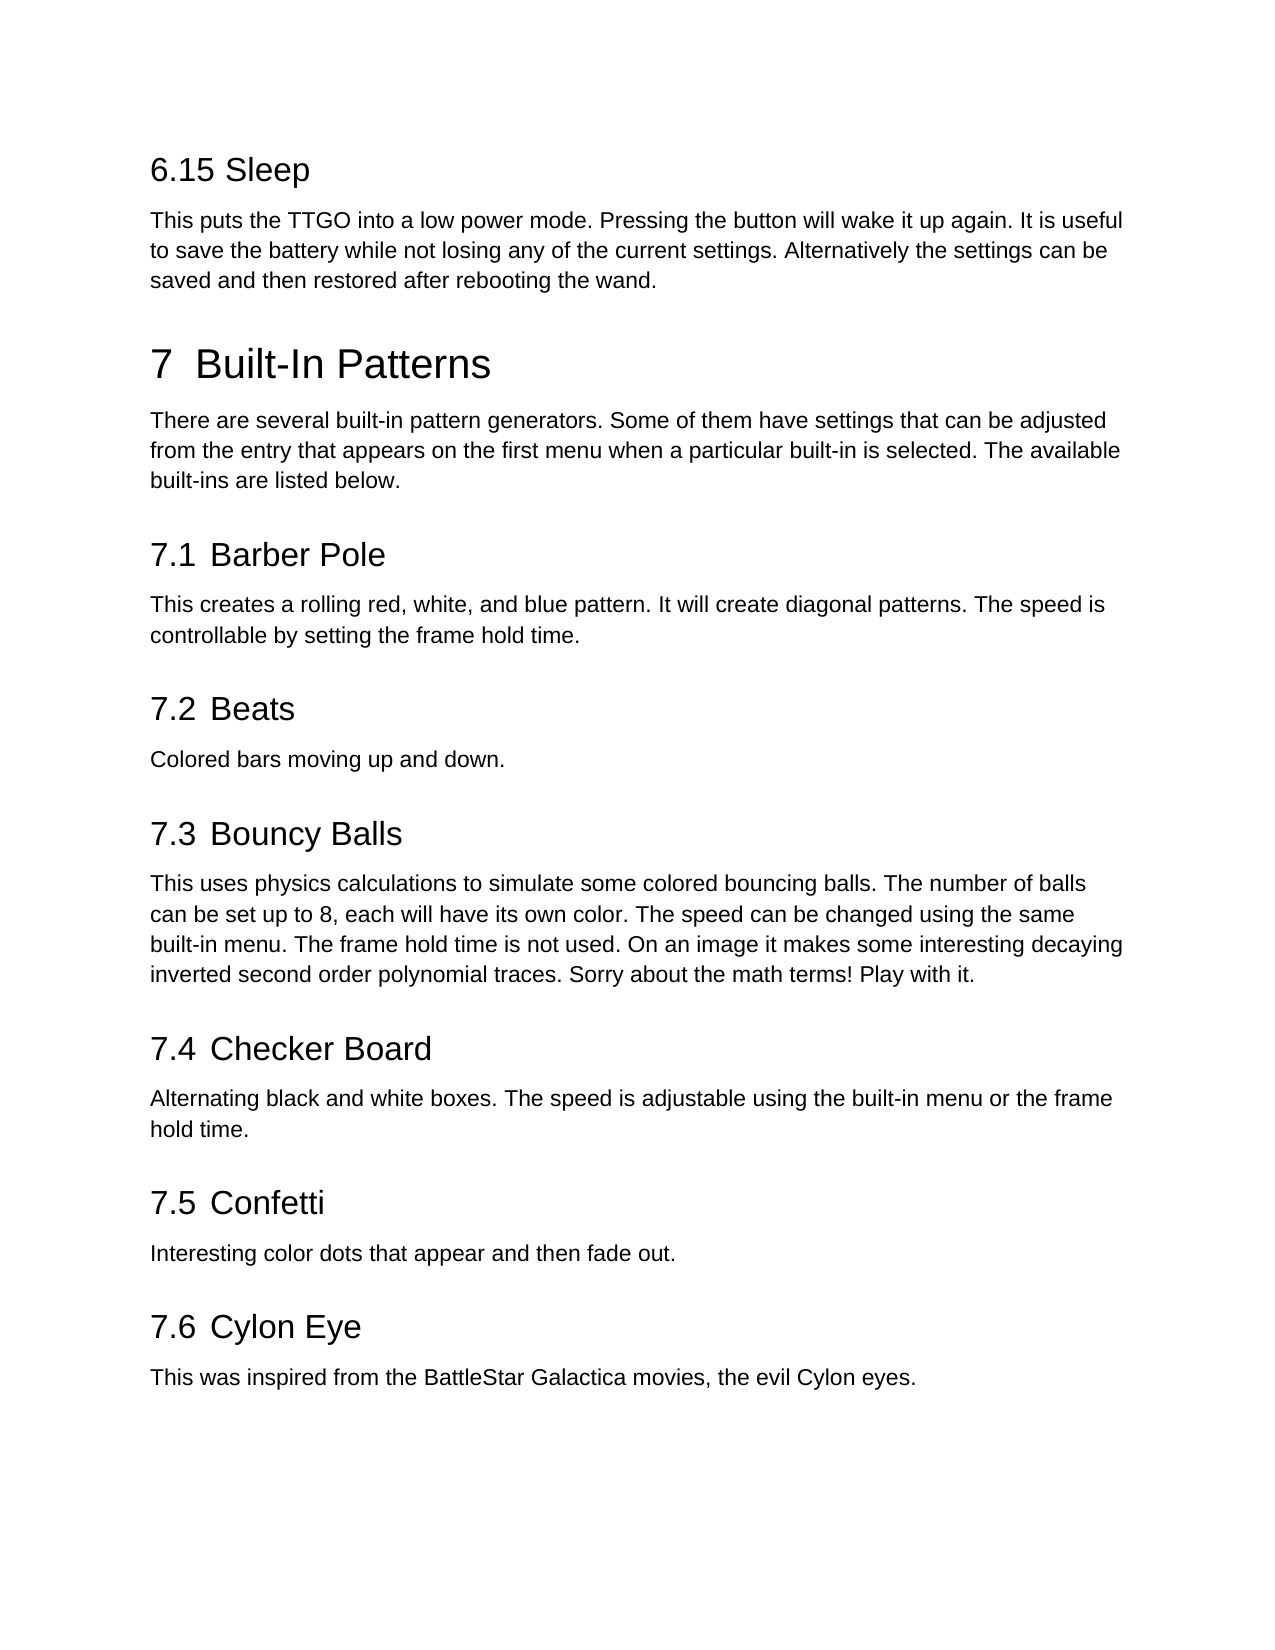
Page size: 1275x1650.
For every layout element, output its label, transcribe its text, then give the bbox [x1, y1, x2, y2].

subtitle Checker Board [150, 1029, 1125, 1067]
subtitle Built-In Patterns [150, 339, 1125, 387]
text This puts the TTGO into a low power mode. Pressing the button will wake it up again. It is useful to save the battery while not losing any of the current settings. Alternatively the settings can be saved and then restored after rebooting the wand. [150, 207, 1125, 293]
subtitle Beats [150, 689, 1125, 728]
subtitle Bouncy Balls [150, 814, 1125, 852]
text This creates a rolling red, white, and blue pattern. It will create diagonal patterns. The speed is controllable by setting the frame hold time. [150, 591, 1125, 648]
text Colored bars moving up and down. [150, 746, 1125, 772]
subtitle Cylon Eye [150, 1308, 1125, 1346]
subtitle Confetti [150, 1183, 1125, 1222]
text This was inspired from the BattleStar Galactica movies, the evil Cylon eyes. [150, 1364, 1125, 1391]
text There are several built-in pattern generators. Some of them have settings that can be adjusted from the entry that appears on the first menu when a particular built-in is selected. The available built-ins are listed below. [150, 407, 1125, 493]
subtitle Sleep [150, 150, 1125, 188]
subtitle Barber Pole [150, 535, 1125, 573]
text Alternating black and white boxes. The speed is adjustable using the built-in menu or the frame hold time. [150, 1085, 1125, 1142]
text Interesting color dots that appear and then fade out. [150, 1240, 1125, 1266]
text This uses physics calculations to simulate some colored bouncing balls. The number of balls can be set up to 8, each will have its own color. The speed can be changed using the same built-in menu. The frame hold time is not used. On an image it makes some interesting decaying inverted second order polynomial traces. Sorry about the math terms! Play with it. [150, 870, 1125, 987]
